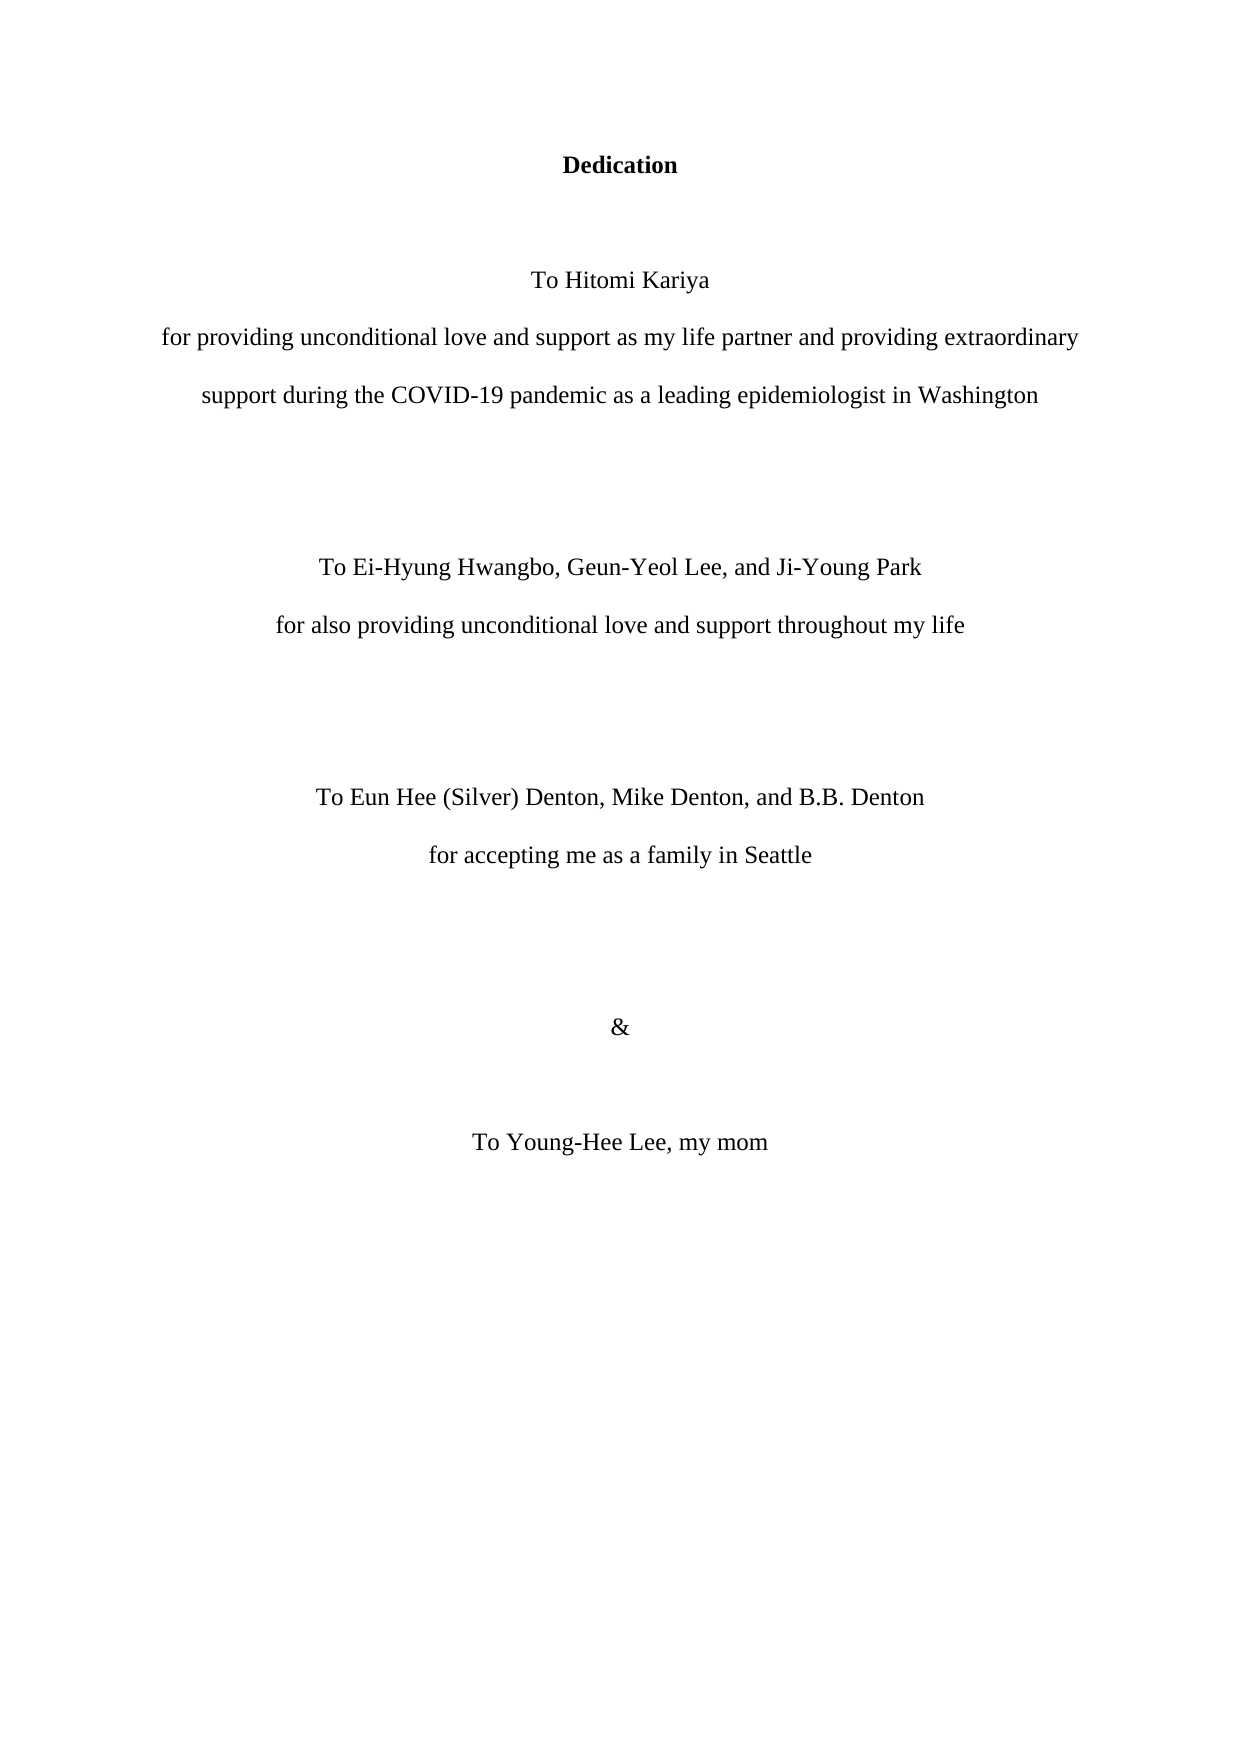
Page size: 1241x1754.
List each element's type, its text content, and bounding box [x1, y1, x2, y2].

text To Young-Hee Lee, my mom [150, 1127, 1090, 1156]
text & [150, 1012, 1090, 1041]
text To Ei-Hyung Hwangbo, Geun-Yeol Lee, and Ji-Young Park [150, 552, 1090, 581]
text for accepting me as a family in Seattle [150, 840, 1090, 869]
text for providing unconditional love and support as my life partner and providing extraordinary support during the COVID-19 pandemic as a leading epidemiologist in Washington [150, 322, 1090, 409]
text for also providing unconditional love and support throughout my life [150, 610, 1090, 639]
text To Hitomi Kariya [150, 265, 1090, 294]
text To Eun Hee (Silver) Denton, Mike Denton, and B.B. Denton [150, 782, 1090, 811]
text Dedication [150, 150, 1090, 179]
